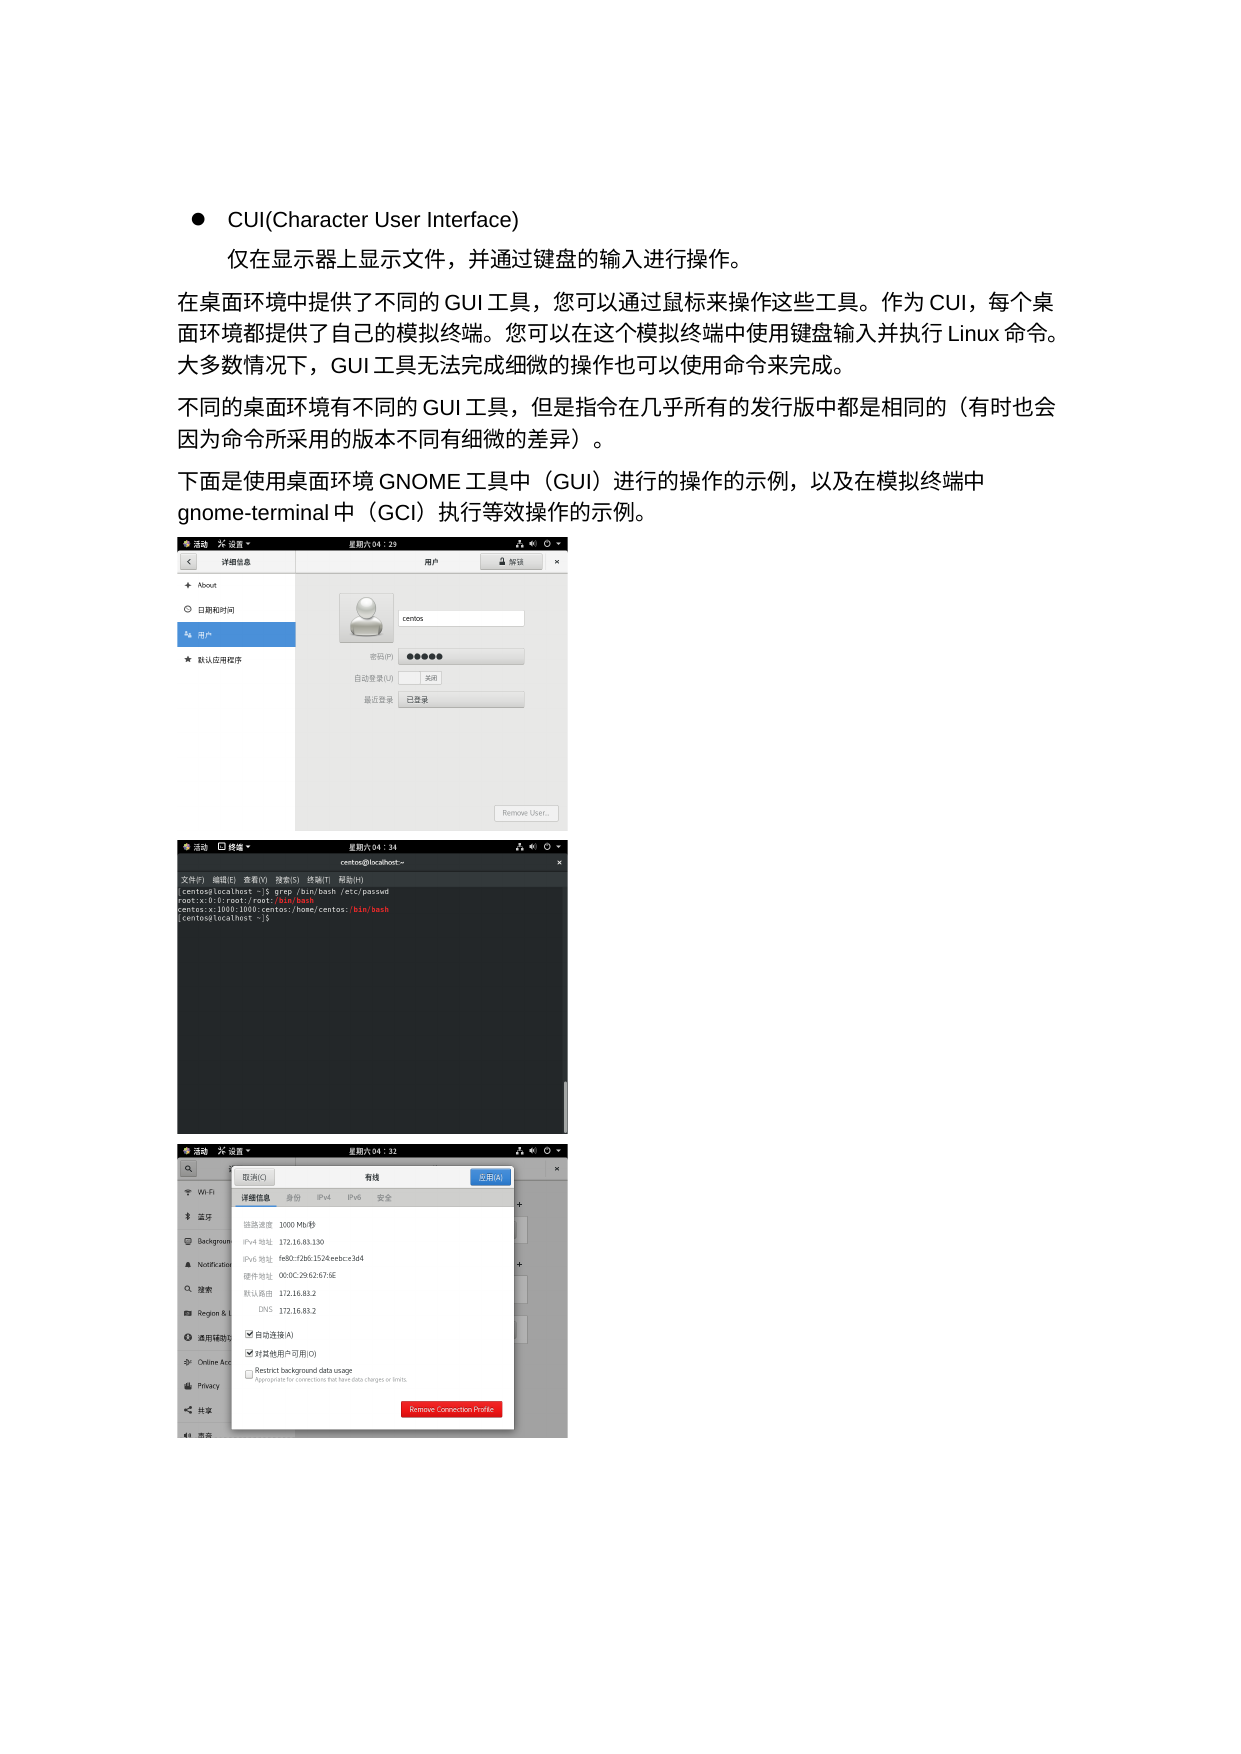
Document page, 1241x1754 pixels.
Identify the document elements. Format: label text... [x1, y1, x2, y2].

text 仅在显示器上显示文件，并通过键盘的输入进行操作。 [227, 242, 1063, 274]
list CUI(Character User Interface) [190, 207, 1063, 232]
picture [177, 537, 568, 831]
picture [177, 1144, 568, 1438]
text 不同的桌面环境有不同的GUI工具，但是指令在几乎所有的发行版中都是相同的（有时也会因为命令所采用的版本不同有细微的差异）。 [177, 390, 1063, 453]
text 下面是使用桌面环境GNOME工具中（GUI）进行的操作的示例，以及在模拟终端中gnome-terminal中（GCI）执行等效操作的示例。 [177, 464, 1063, 527]
picture [177, 840, 568, 1134]
text 在桌面环境中提供了不同的GUI工具，您可以通过鼠标来操作这些工具。作为CUI，每个桌面环境都提供了自己的模拟终端。您可以在这个模拟终端中使用键盘输入并执行Linux命令。大多数情况下，GUI工具无法完成细微的操作也可以使用命令来完成。 [177, 284, 1063, 379]
